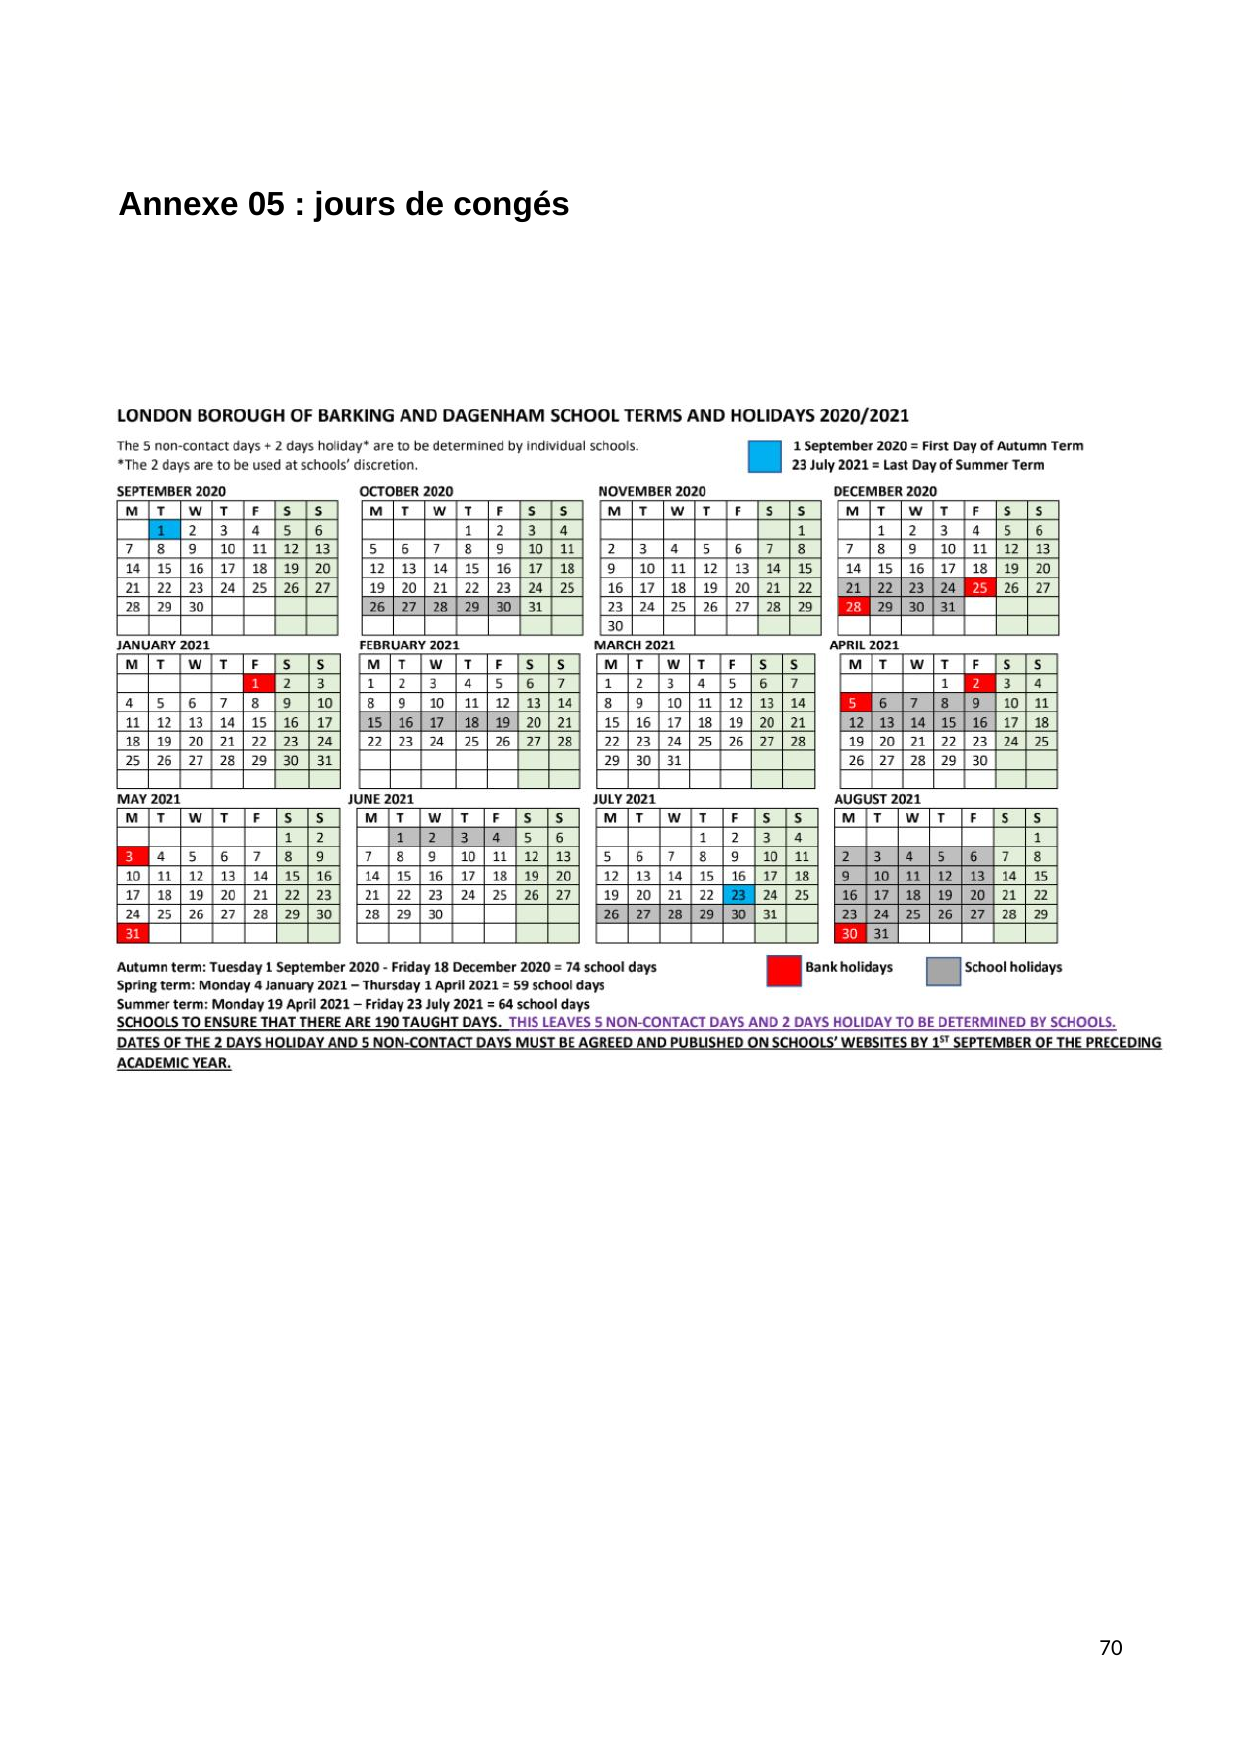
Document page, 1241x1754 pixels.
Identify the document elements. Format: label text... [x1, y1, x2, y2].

subtitle Annexe 05 : jours de congés [118, 184, 1122, 222]
picture [66, 342, 1175, 1082]
